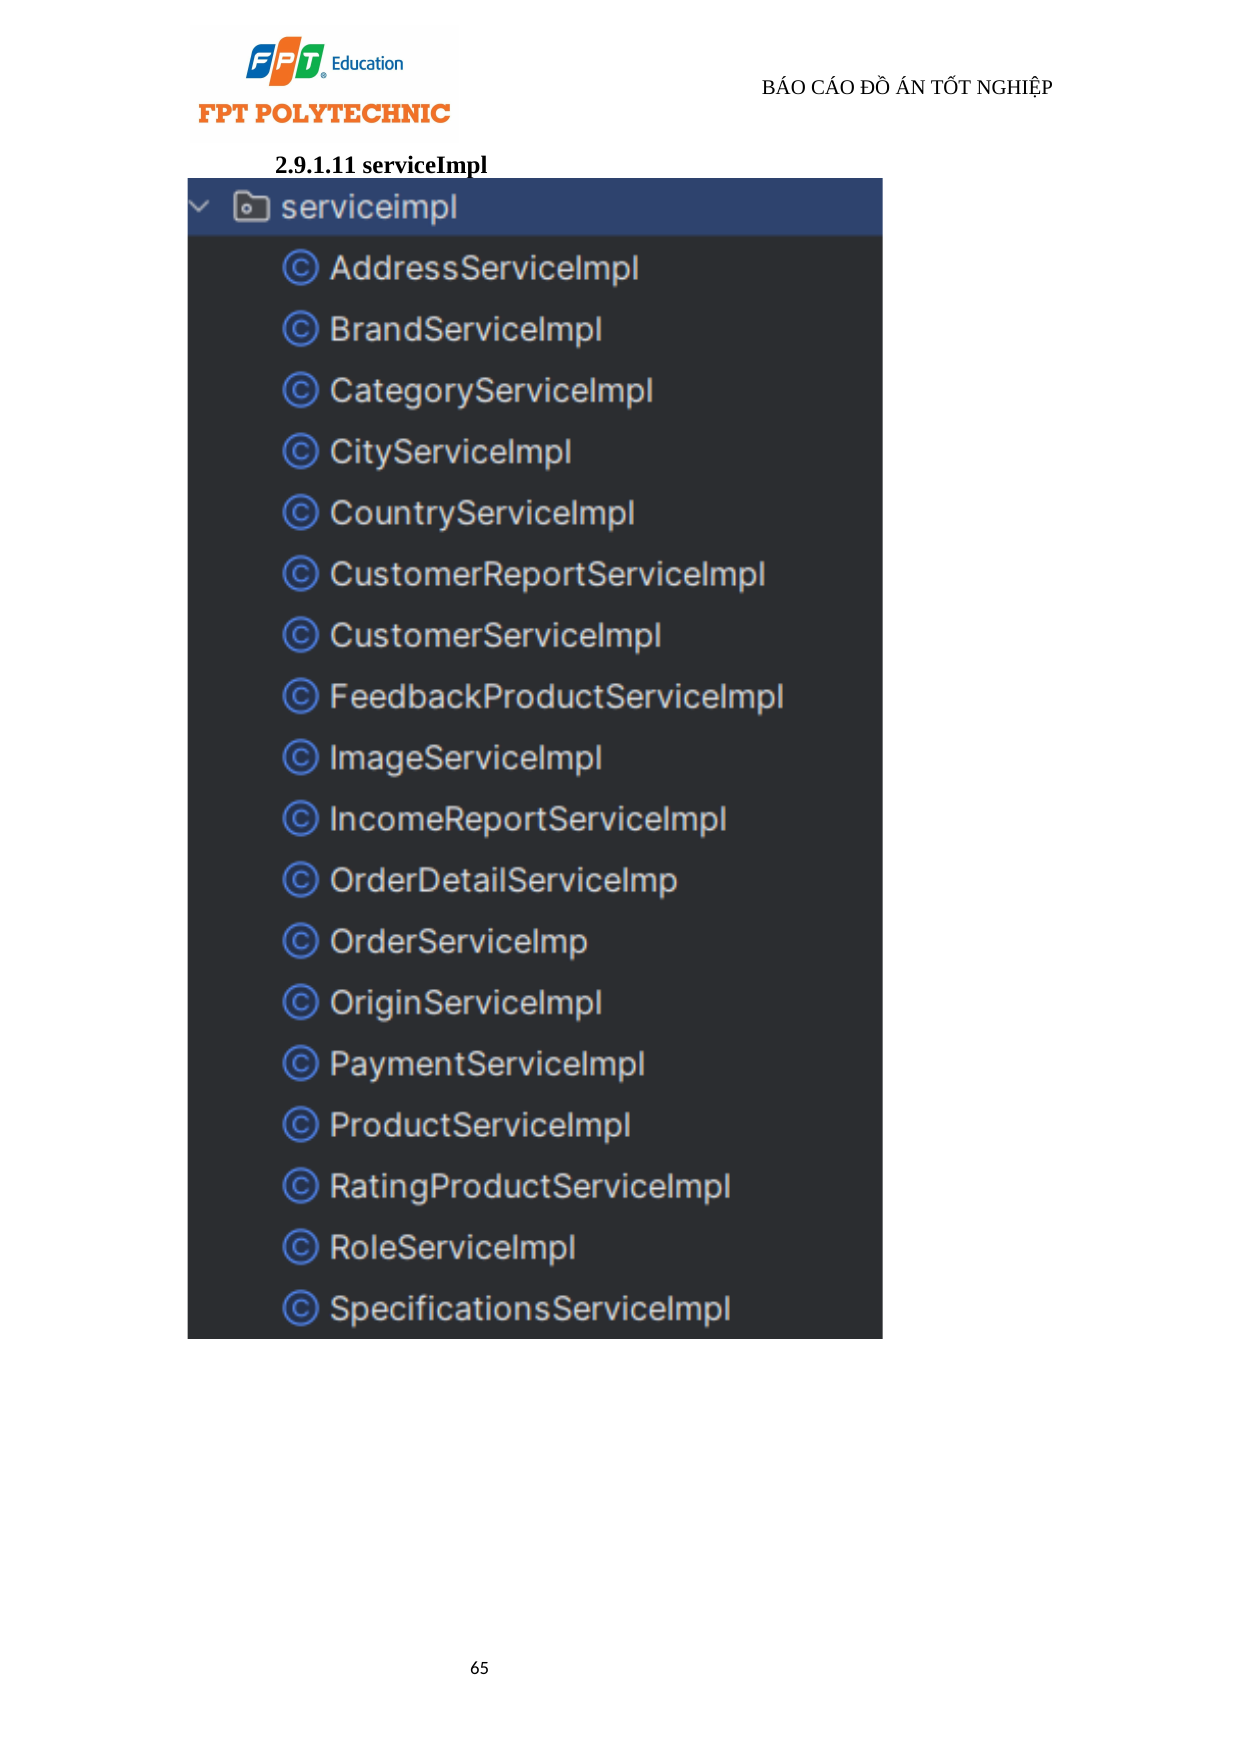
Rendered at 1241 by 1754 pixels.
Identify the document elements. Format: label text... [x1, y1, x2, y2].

picture [190, 25, 459, 143]
text 2.9.1.11 serviceImpl [187, 150, 1053, 179]
picture [187, 178, 883, 1339]
